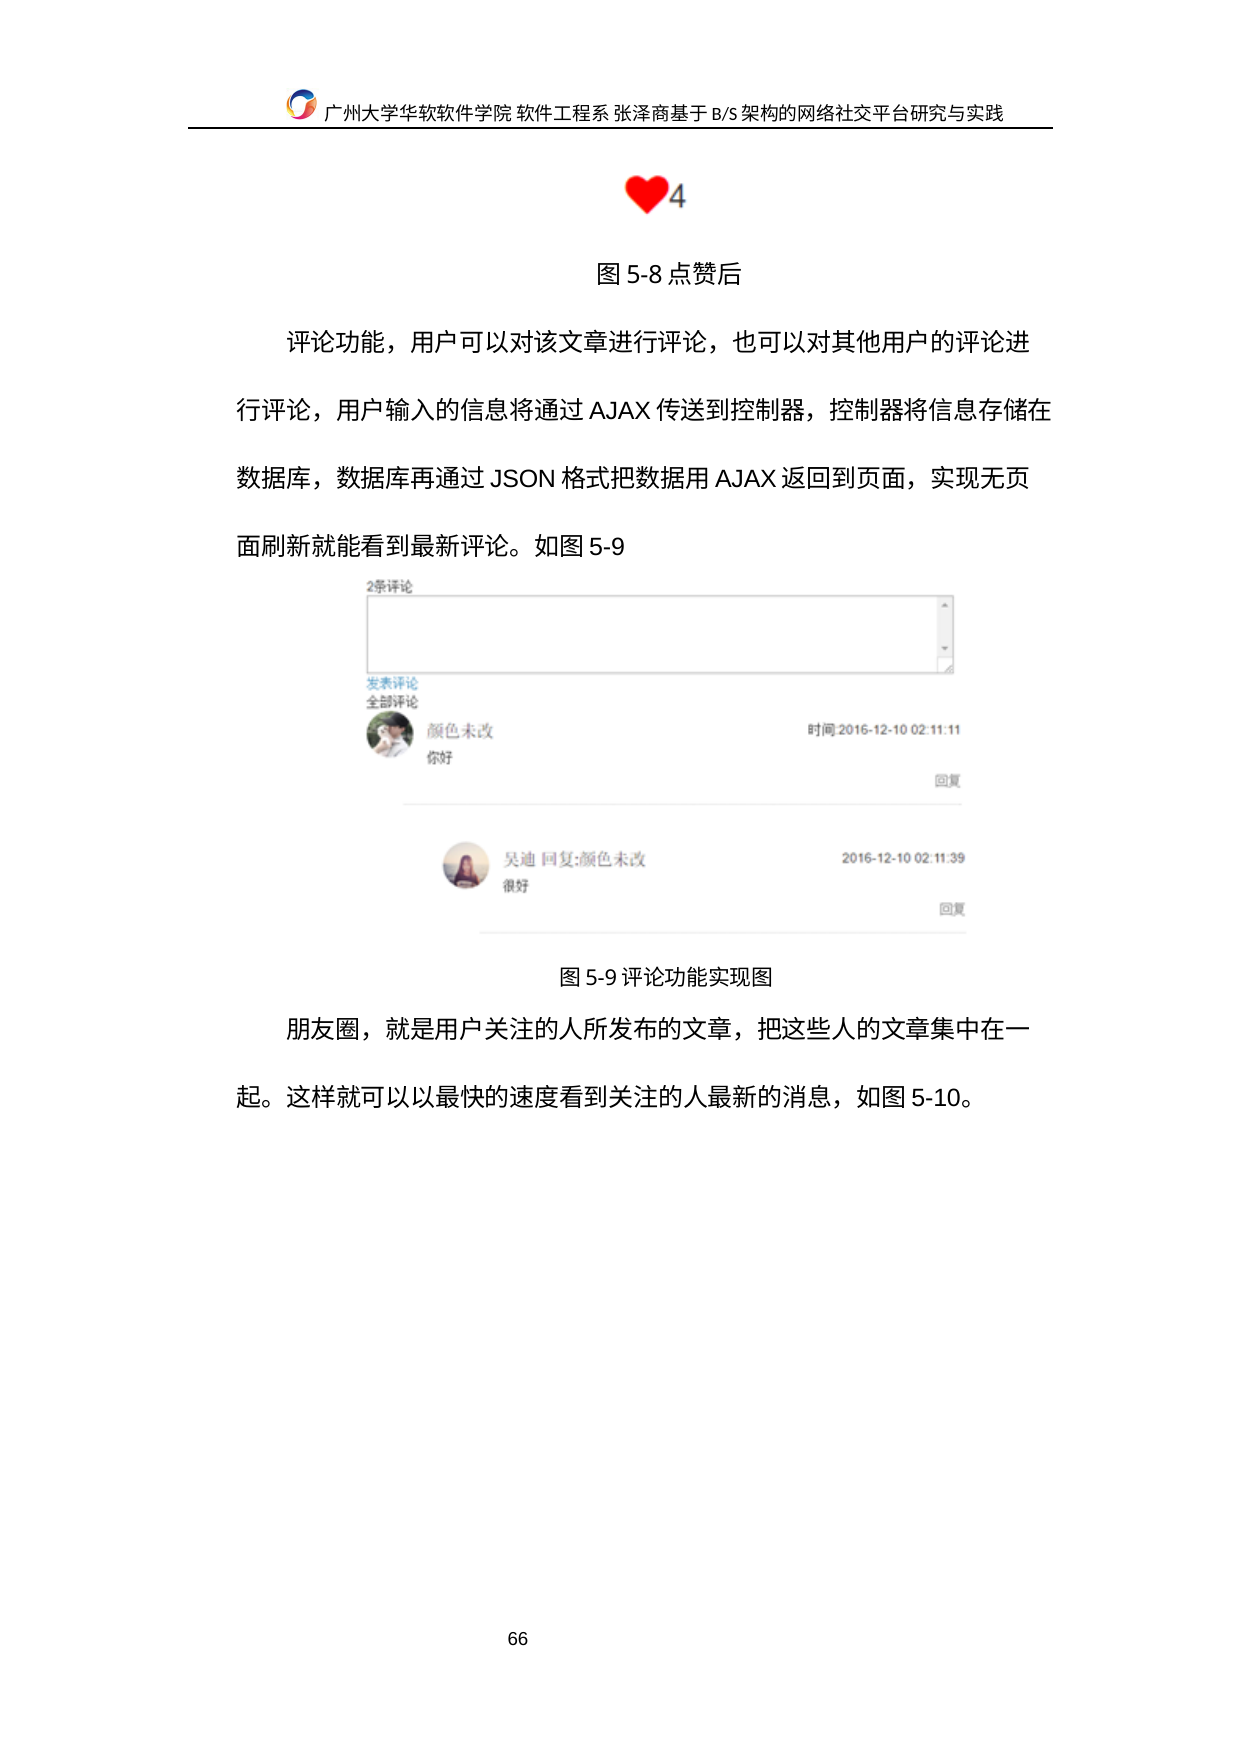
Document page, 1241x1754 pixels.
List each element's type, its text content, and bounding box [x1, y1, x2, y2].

text 朋友圈，就是用户关注的人所发布的文章，把这些人的文章集中在一起。这样就可以以最快的速度看到关注的人最新的消息，如图5-10。 [237, 993, 1053, 1129]
text 评论功能，用户可以对该文章进行评论，也可以对其他用户的评论进行评论，用户输入的信息将通过AJAX传送到控制器，控制器将信息存储在数据库，数据库再通过JSON格式把数据用AJAX返回到页面，实现无页面刷新就能看到最新评论。如图5-9 [237, 307, 1053, 578]
text 图5-9评论功能实现图 [237, 959, 1053, 993]
picture [356, 578, 983, 945]
picture [286, 88, 320, 120]
picture [590, 163, 750, 230]
text 图5-8点赞后 [237, 239, 1053, 307]
